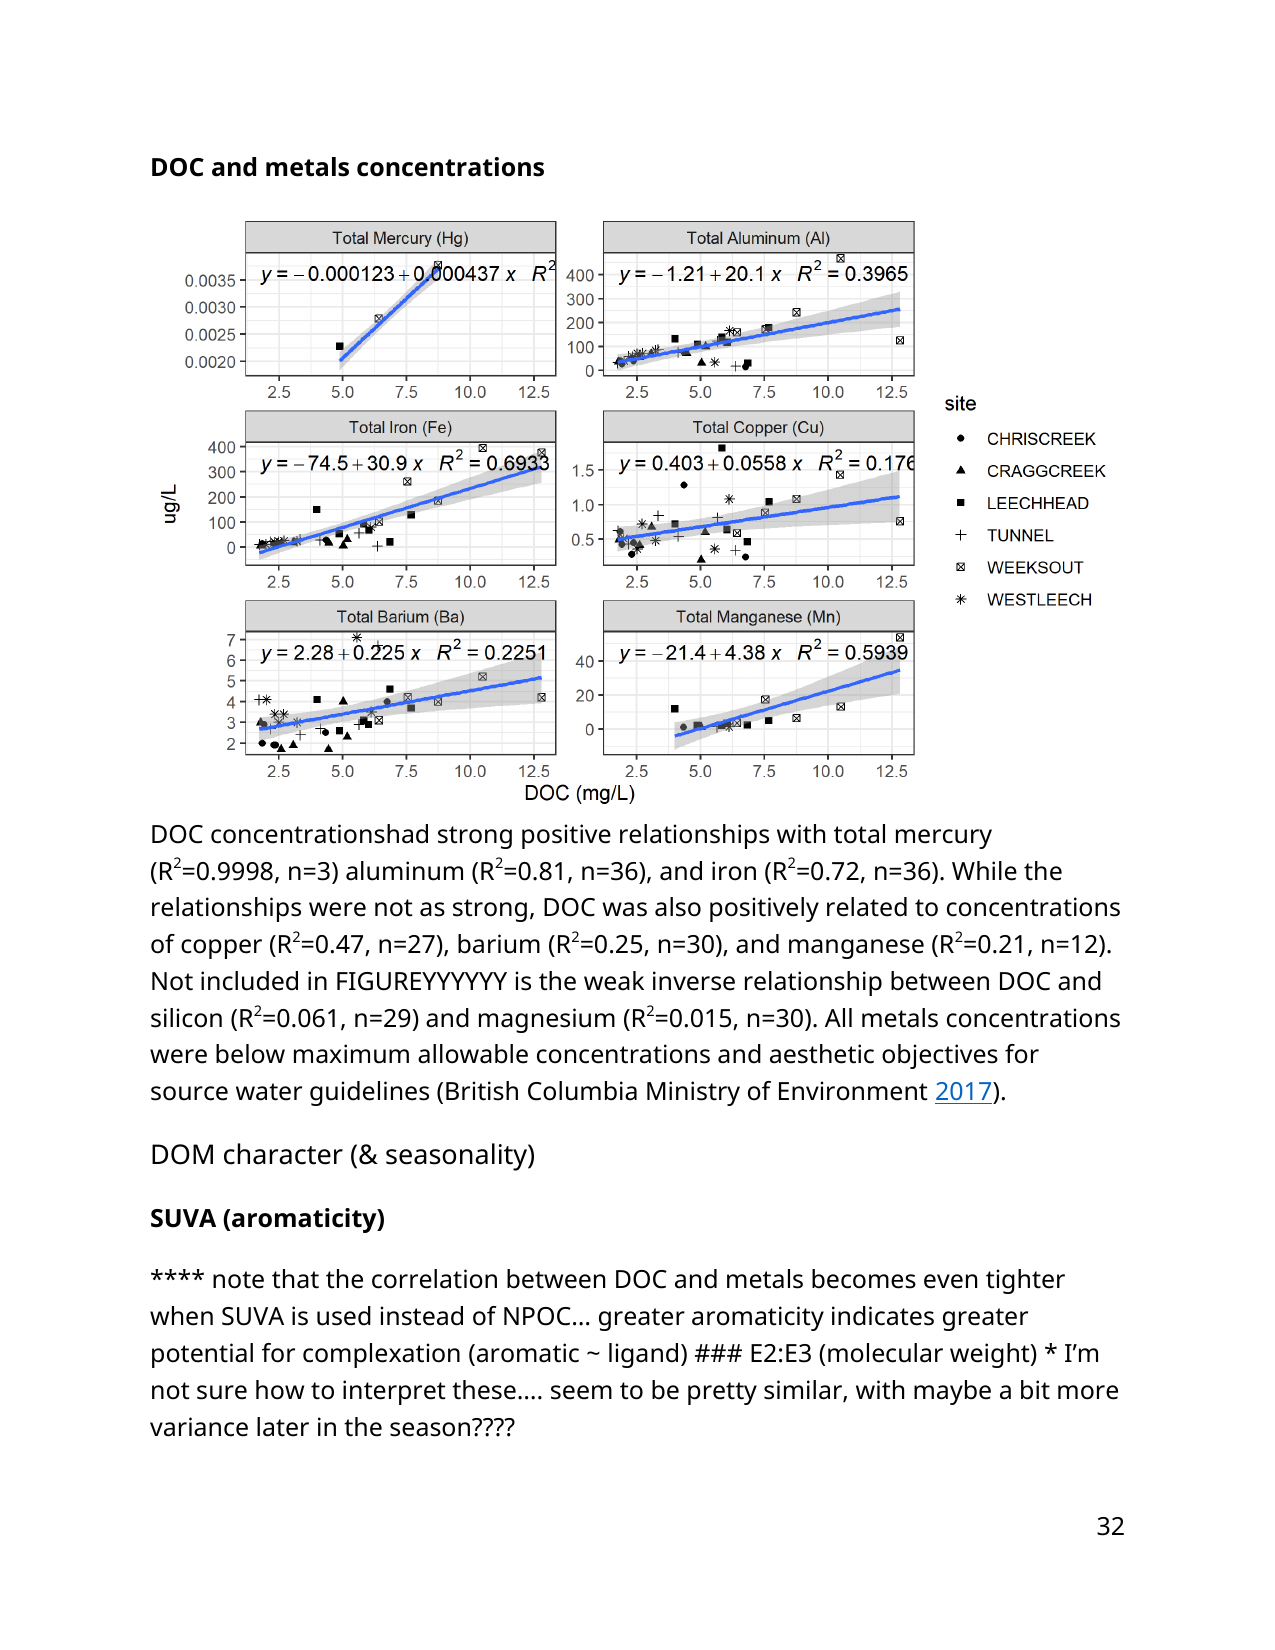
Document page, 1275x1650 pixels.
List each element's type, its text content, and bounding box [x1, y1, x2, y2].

subtitle DOM character (& seasonality) [150, 1136, 1125, 1172]
picture [150, 211, 1125, 814]
text **** note that the correlation between DOC and metals becomes even tighter when SUVA is used instead of NPOC… greater aromaticity indicates greater potential for complexation (aromatic ~ ligand) ### E2:E3 (molecular weight) * I’m not sure how to interpret these…. seem to be pretty similar, with maybe a bit more variance later in the season???? [150, 1262, 1125, 1443]
subtitle DOC and metals concentrations [150, 150, 1125, 184]
subtitle SUVA (aromaticity) [150, 1200, 1125, 1234]
text DOC concentrationshad strong positive relationships with total mercury (R2=0.9998, n=3) aluminum (R2=0.81, n=36), and iron (R2=0.72, n=36). While the relationships were not as strong, DOC was also positively related to concentrations of copper (R2=0.47, n=27), barium (R2=0.25, n=30), and manganese (R2=0.21, n=12). Not included in FIGUREYYYYYY is the weak inverse relationship between DOC and silicon (R2=0.061, n=29) and magnesium (R2=0.015, n=30). All metals concentrations were below maximum allowable concentrations and aesthetic objectives for source water guidelines (British Columbia Ministry of Environment 2017). [150, 816, 1125, 1108]
